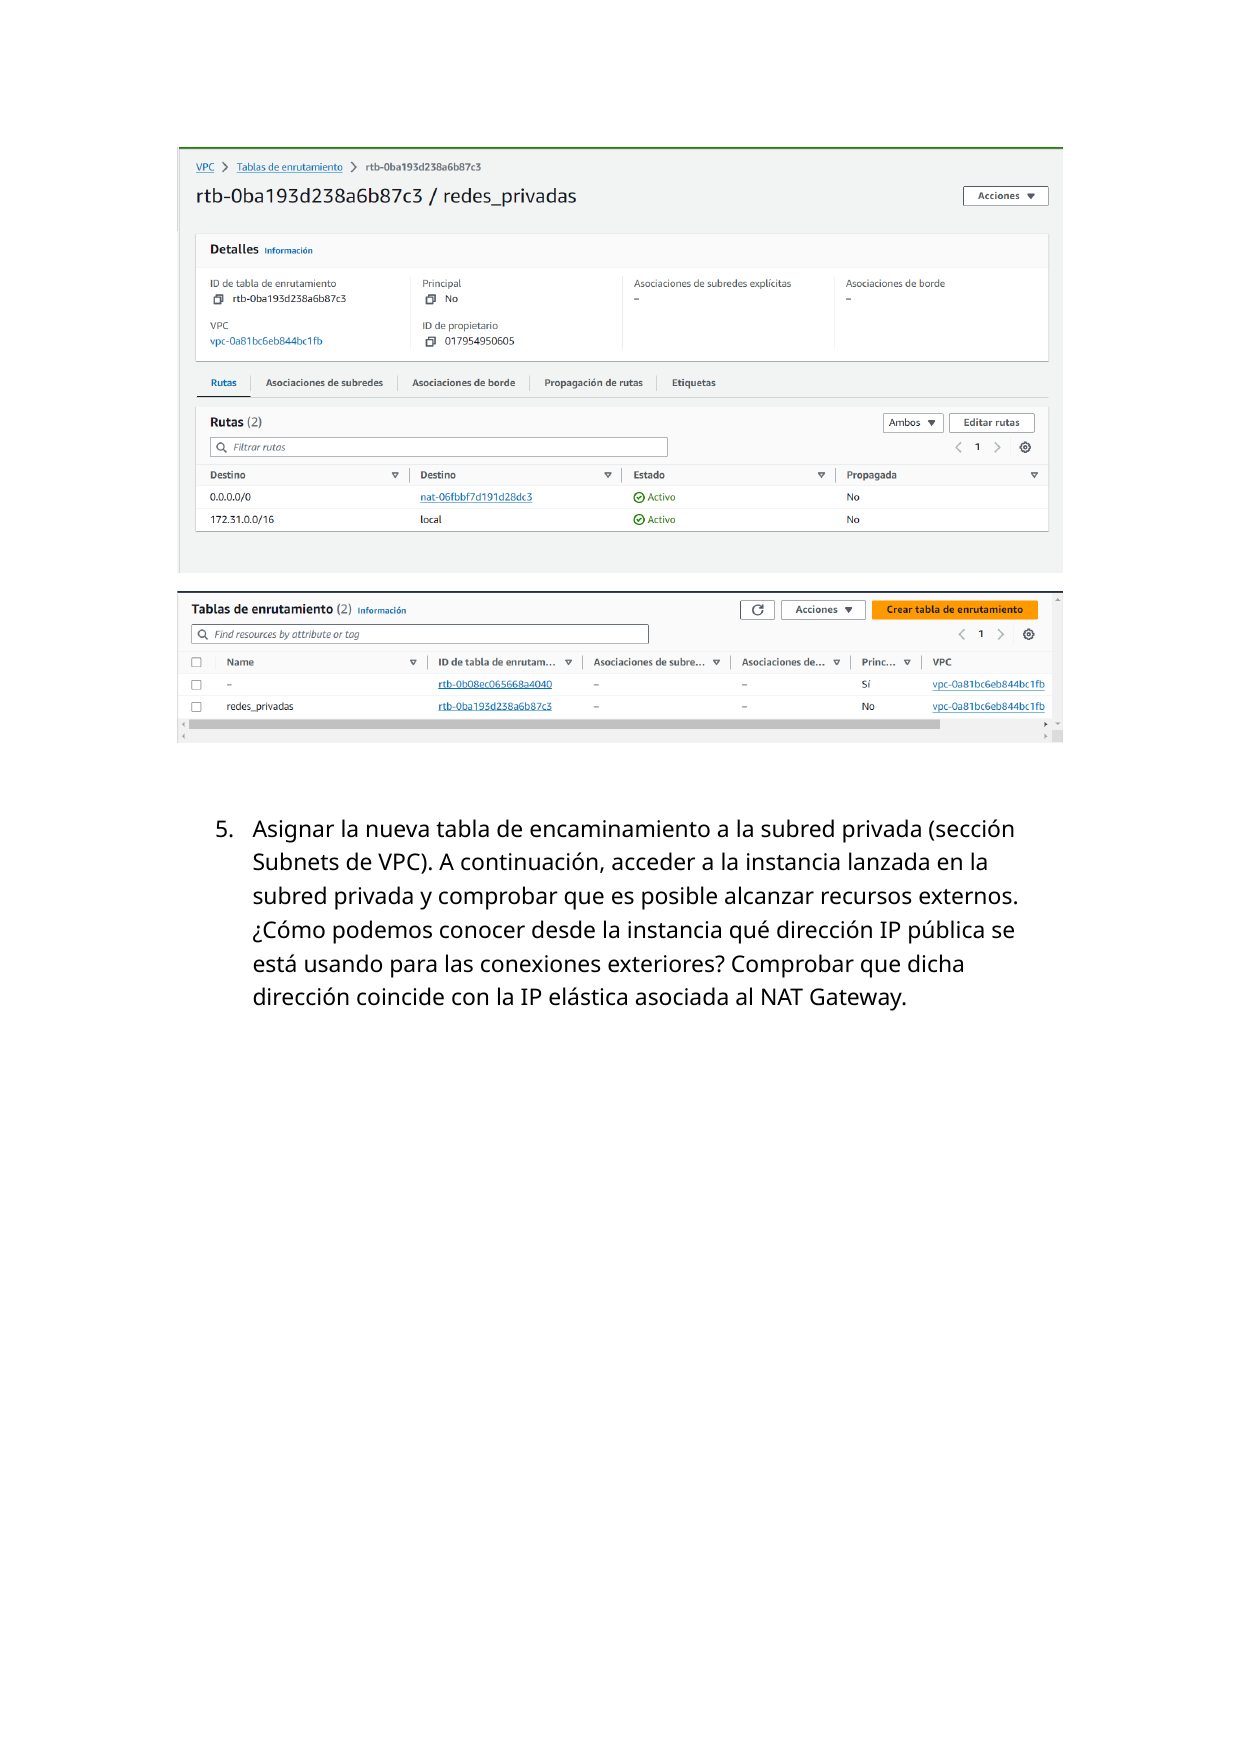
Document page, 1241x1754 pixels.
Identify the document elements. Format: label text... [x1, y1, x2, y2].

picture [177, 591, 1063, 743]
list Asignar la nueva tabla de encaminamiento a la subred privada (sección Subnets de VPC). A continuación, acceder a la instancia lanzada en la subred privada y comprobar que es posible alcanzar recursos externos. ¿Cómo podemos conocer desde la instancia qué dirección IP pública se está usando para las conexiones exteriores? Comprobar que dicha dirección coincide con la IP elástica asociada al NAT Gateway. [215, 813, 1063, 1013]
picture [177, 147, 1063, 573]
